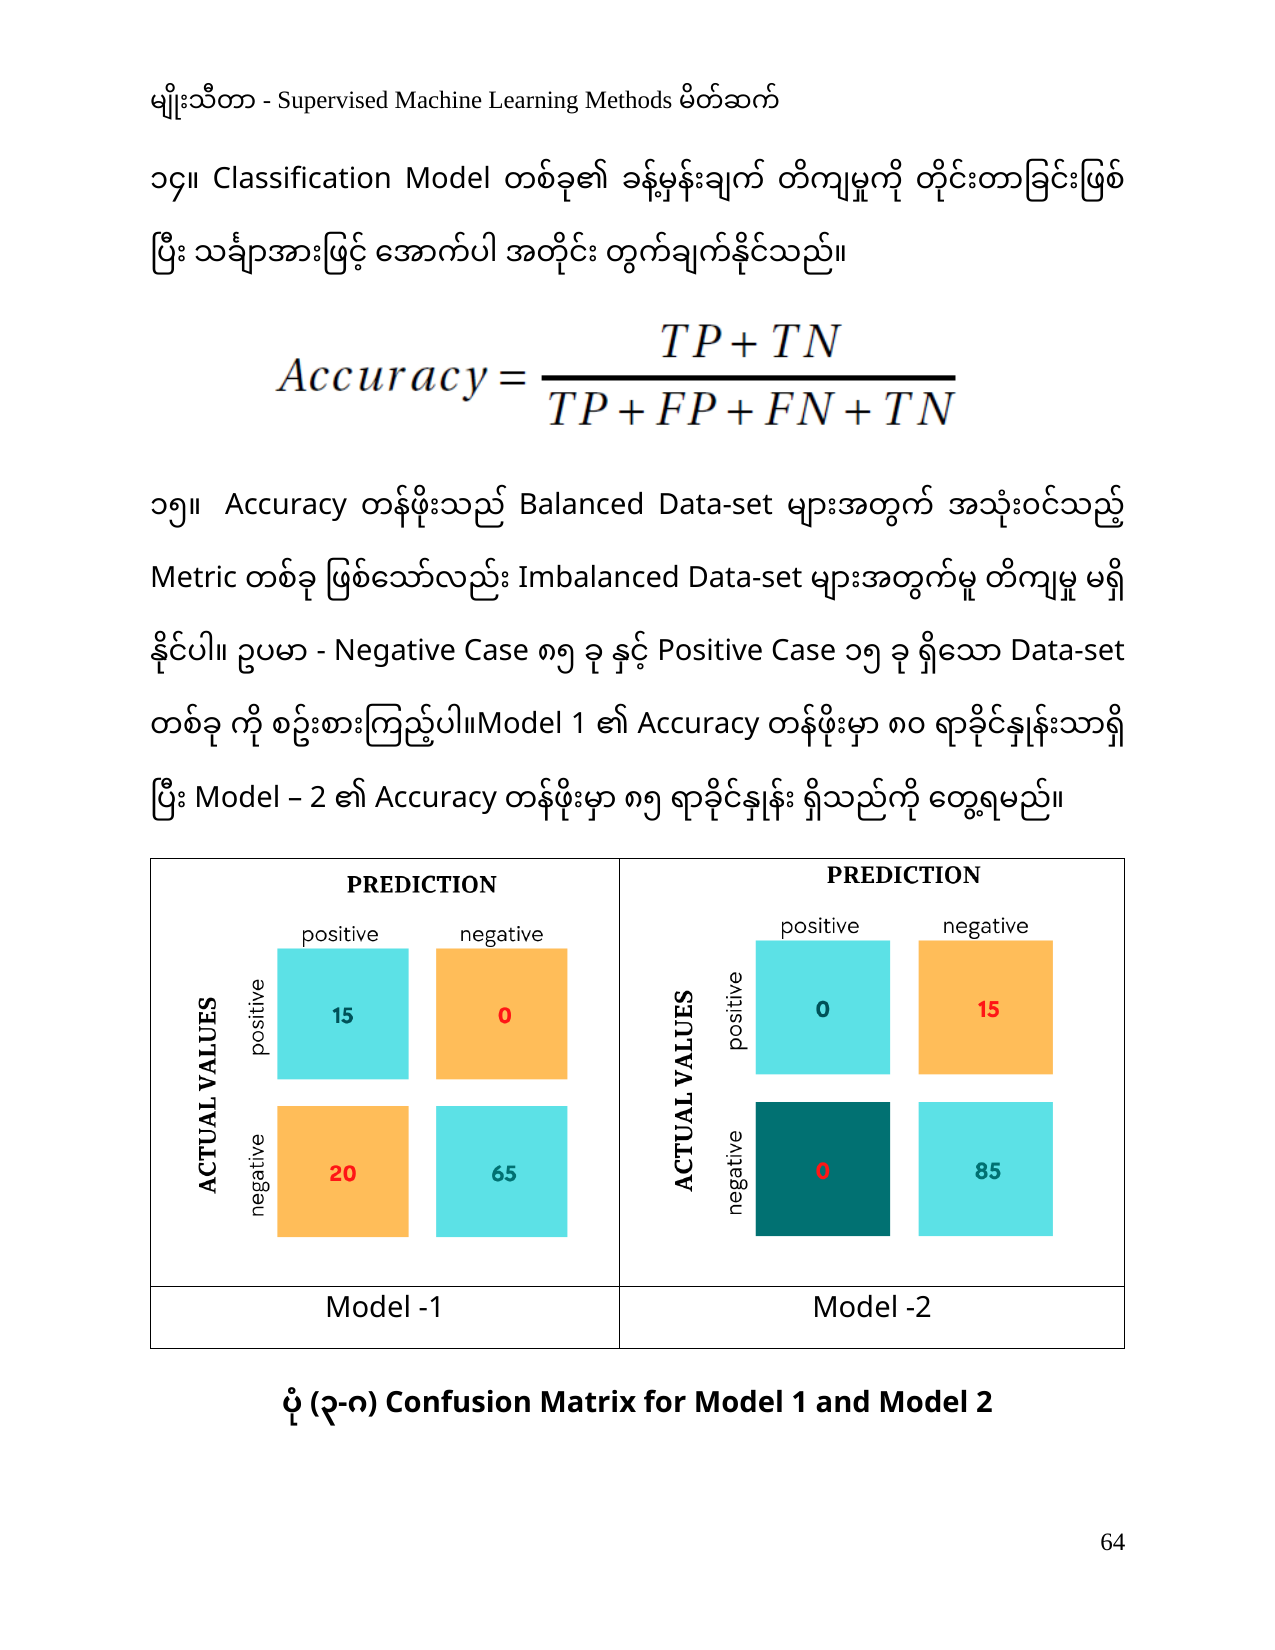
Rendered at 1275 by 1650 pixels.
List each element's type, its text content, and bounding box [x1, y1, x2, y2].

text ၁၄။ Classification Model တစ်ခု၏ ခန့်မှန်းချက် တိကျမှုကို တိုင်းတာခြင်းဖြစ်ပြီး သင်္ချာအားဖြင့် အောက်ပါ အတိုင်း တွက်ချက်နိုင်သည်။ [150, 150, 1125, 287]
table_header [151, 859, 619, 1286]
text ပုံ (၃-ဂ) Confusion Matrix for Model 1 and Model 2 [150, 1373, 1125, 1437]
table_cell Model -2 [620, 1287, 1124, 1347]
picture [256, 313, 1019, 447]
table_header [620, 859, 1124, 1286]
text ၁၅။ Accuracy တန်ဖိုးသည် Balanced Data-set များအတွက် အသုံး၀င်သည့် Metric တစ်ခု ဖြစ်သော်လည်း Imbalanced Data-set များအတွက်မူ တိကျမှု မရှိနိုင်ပါ။ ဥပမာ - Negative Case ၈၅ ခု နှင့် Positive Case ၁၅ ခု ရှိသော Data-set တစ်ခု ကို စဥ်းစားကြည့်ပါ။Model 1 ၏ Accuracy တန်ဖိုးမှာ ၈၀ ရာခိုင်နှုန်းသာရှိပြီး Model – 2 ၏ Accuracy တန်ဖိုးမှာ ၈၅ ရာခိုင်နှုန်း ရှိသည်ကို တွေ့ရမည်။ [150, 475, 1125, 832]
table_cell Model -1 [151, 1287, 619, 1347]
